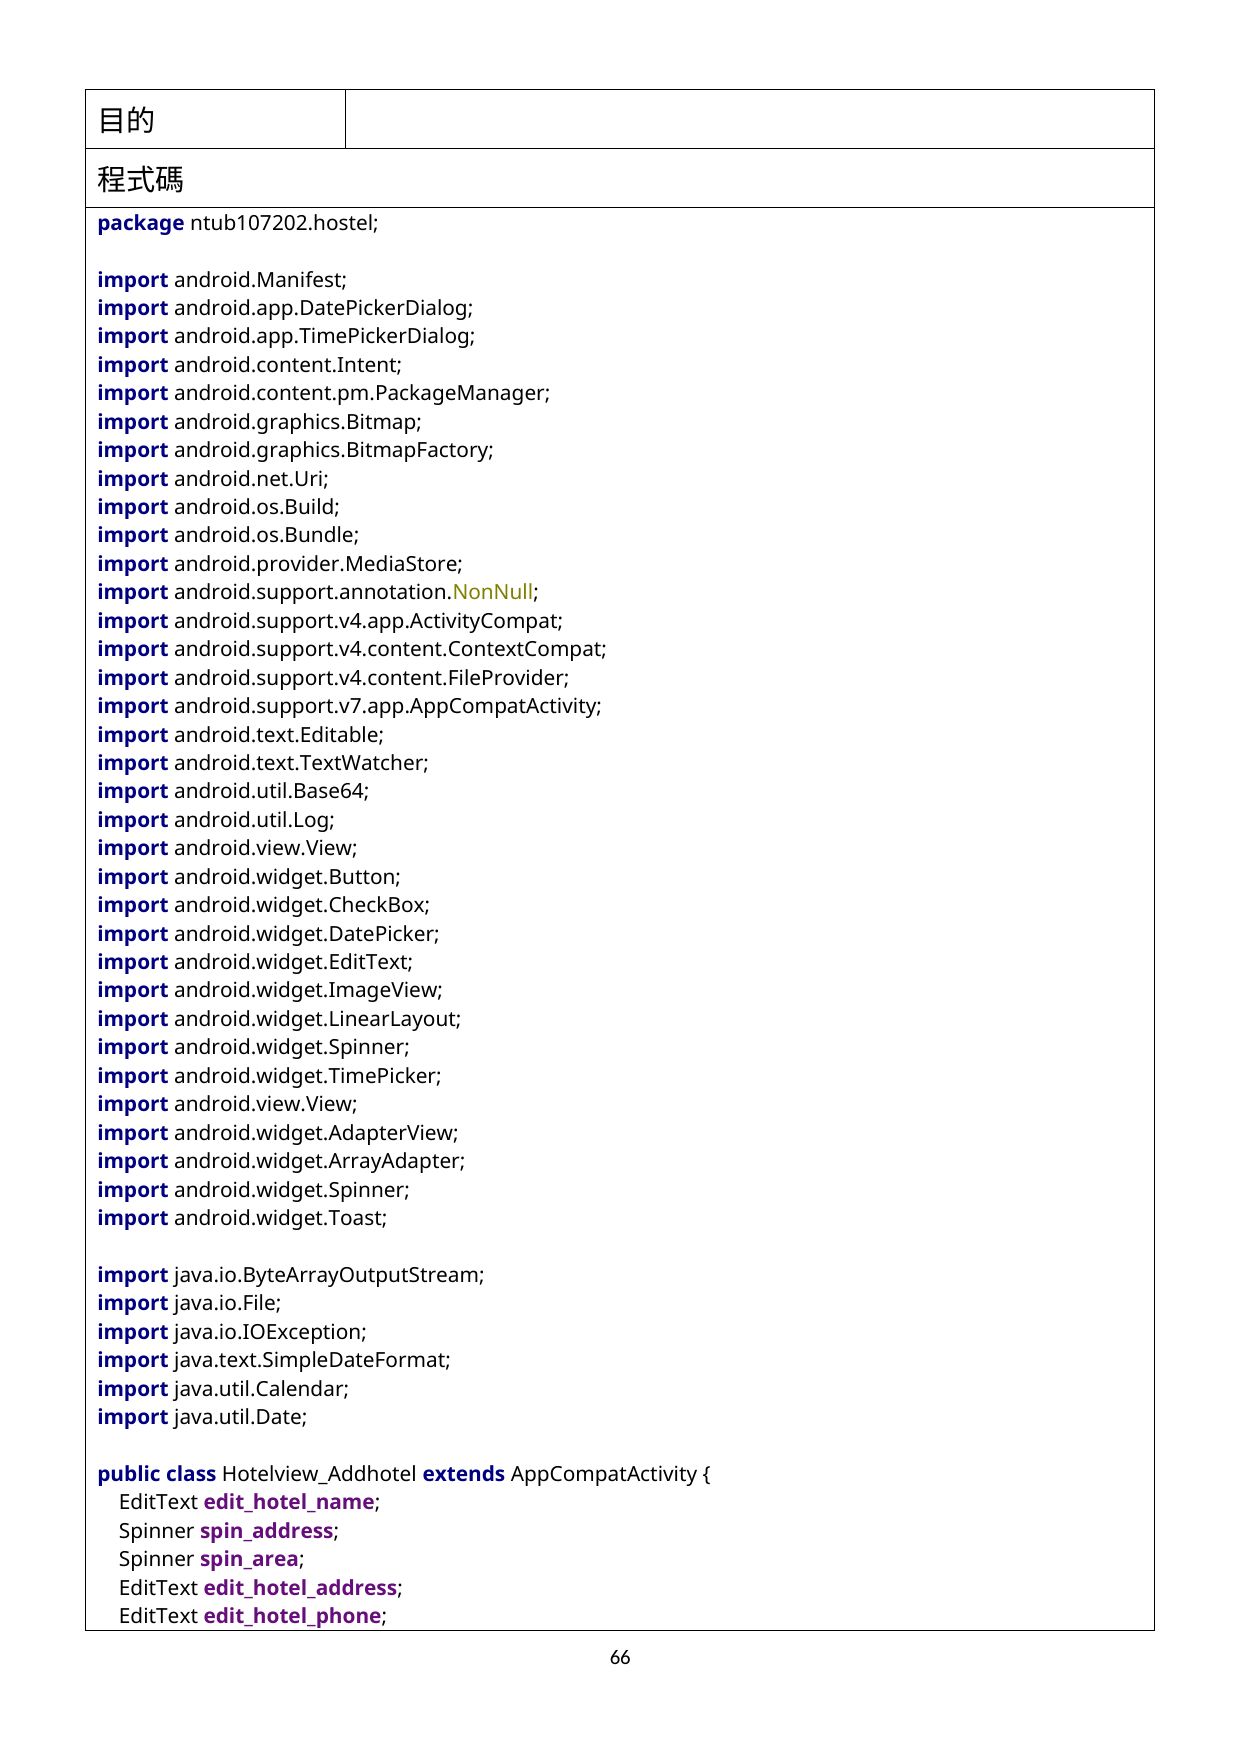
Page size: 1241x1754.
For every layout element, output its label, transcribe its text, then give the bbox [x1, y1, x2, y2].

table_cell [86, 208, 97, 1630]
table_cell 程式碼 [86, 149, 1154, 207]
table_cell 目的 [86, 90, 345, 148]
table_cell [346, 90, 1154, 148]
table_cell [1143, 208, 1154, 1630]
